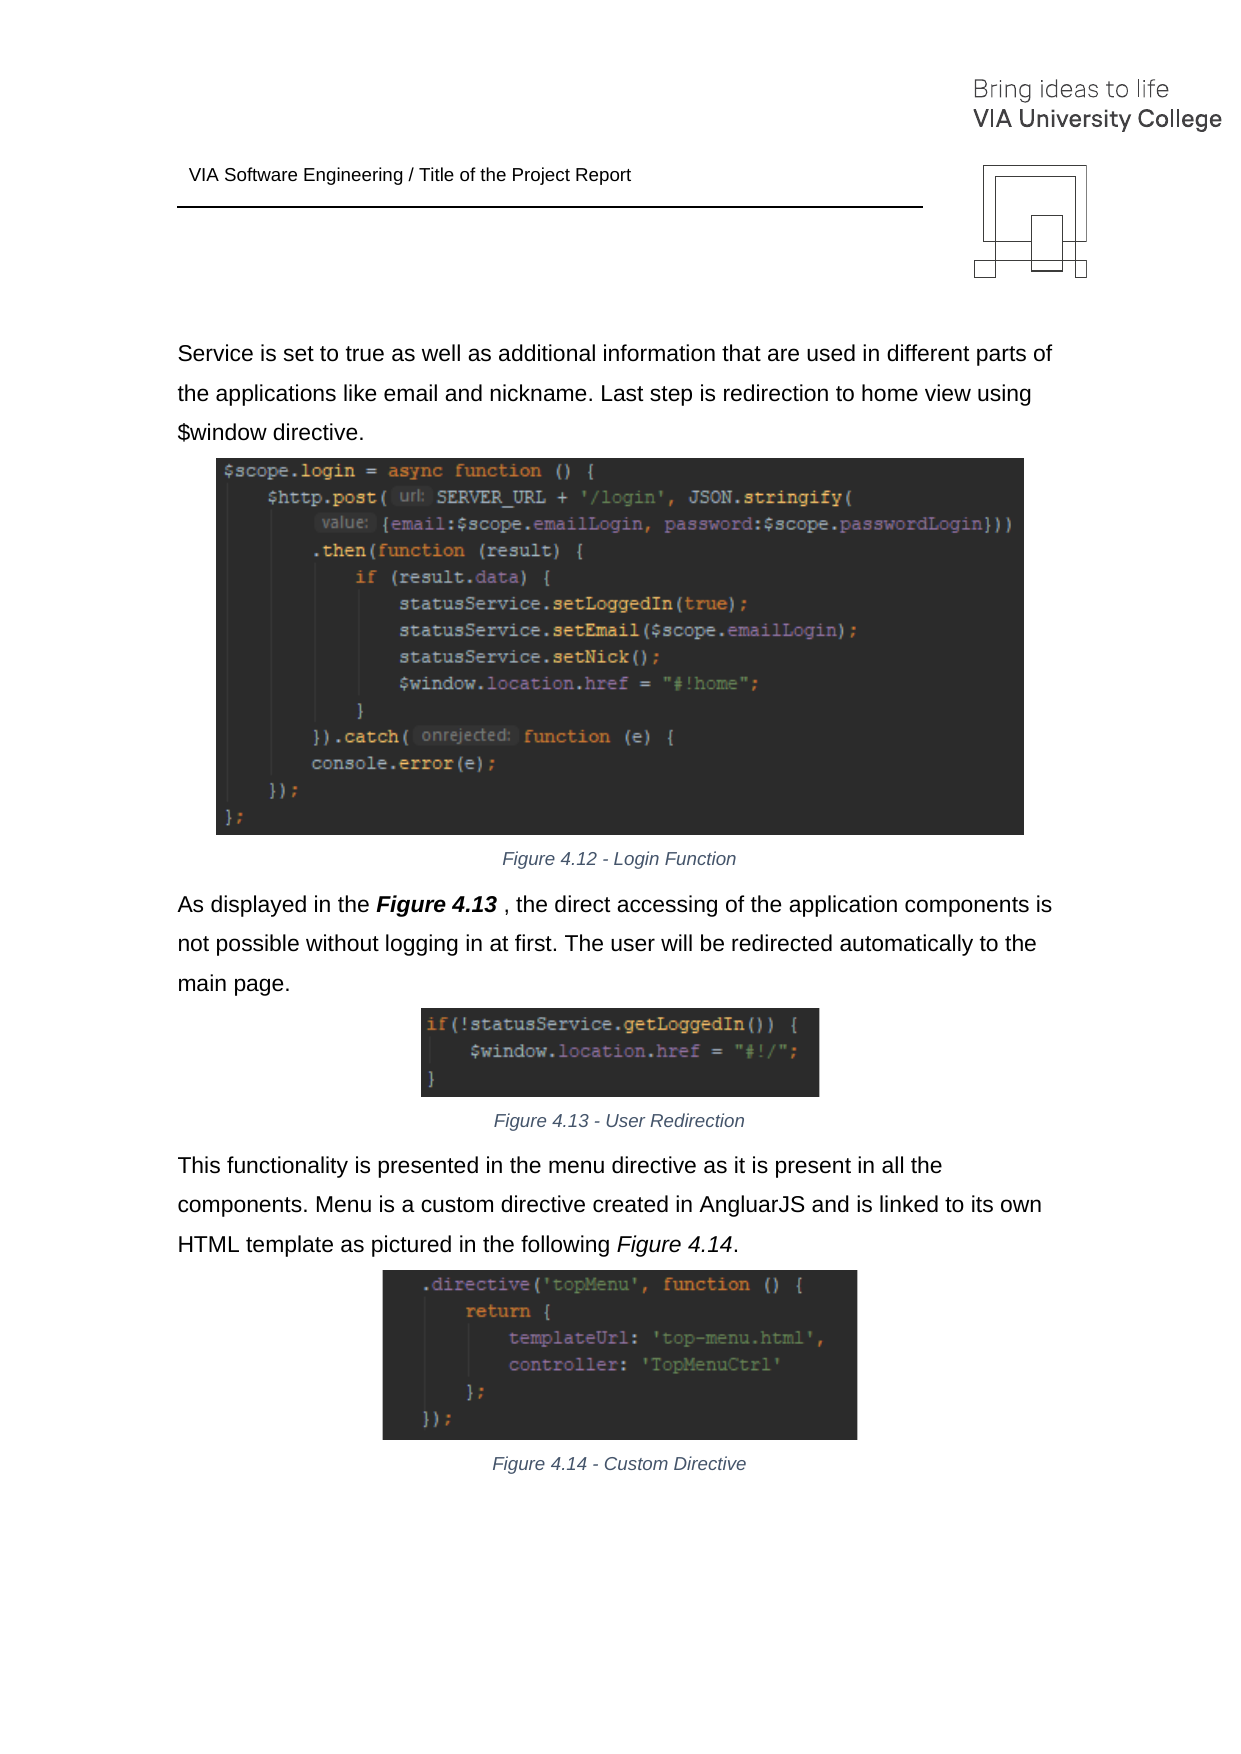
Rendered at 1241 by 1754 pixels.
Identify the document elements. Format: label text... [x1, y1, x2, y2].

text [177, 340, 1063, 445]
picture [216, 458, 1024, 835]
picture [382, 1270, 858, 1440]
picture [421, 1008, 820, 1097]
